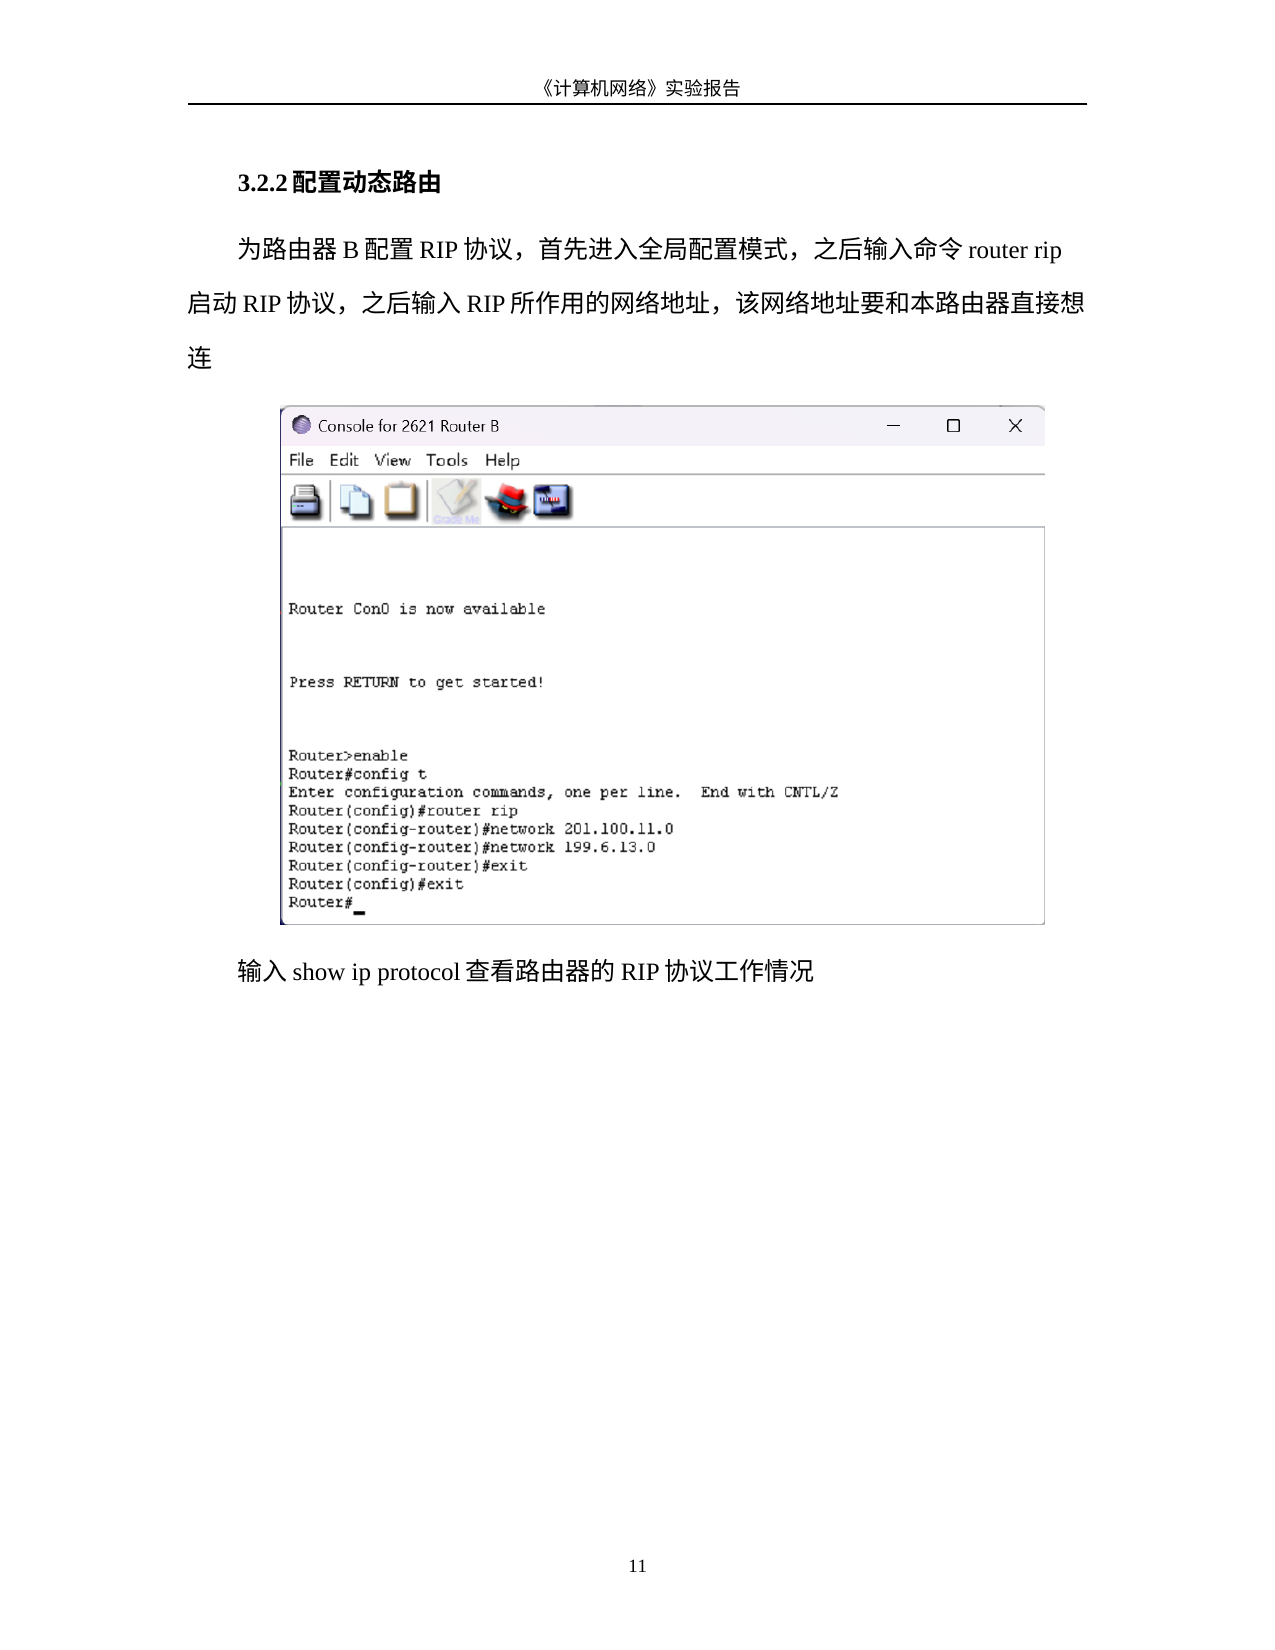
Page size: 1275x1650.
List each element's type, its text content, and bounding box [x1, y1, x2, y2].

list 输入show ip protocol查看路由器的RIP协议工作情况 [187, 952, 1087, 988]
picture [280, 405, 1045, 925]
list 为路由器B配置RIP协议，首先进入全局配置模式，之后输入命令router rip启动RIP协议，之后输入RIP所作用的网络地址，该网络地址要和本路由器直接想连 [187, 229, 1087, 374]
list 3.2.2配置动态路由 [187, 162, 1087, 199]
